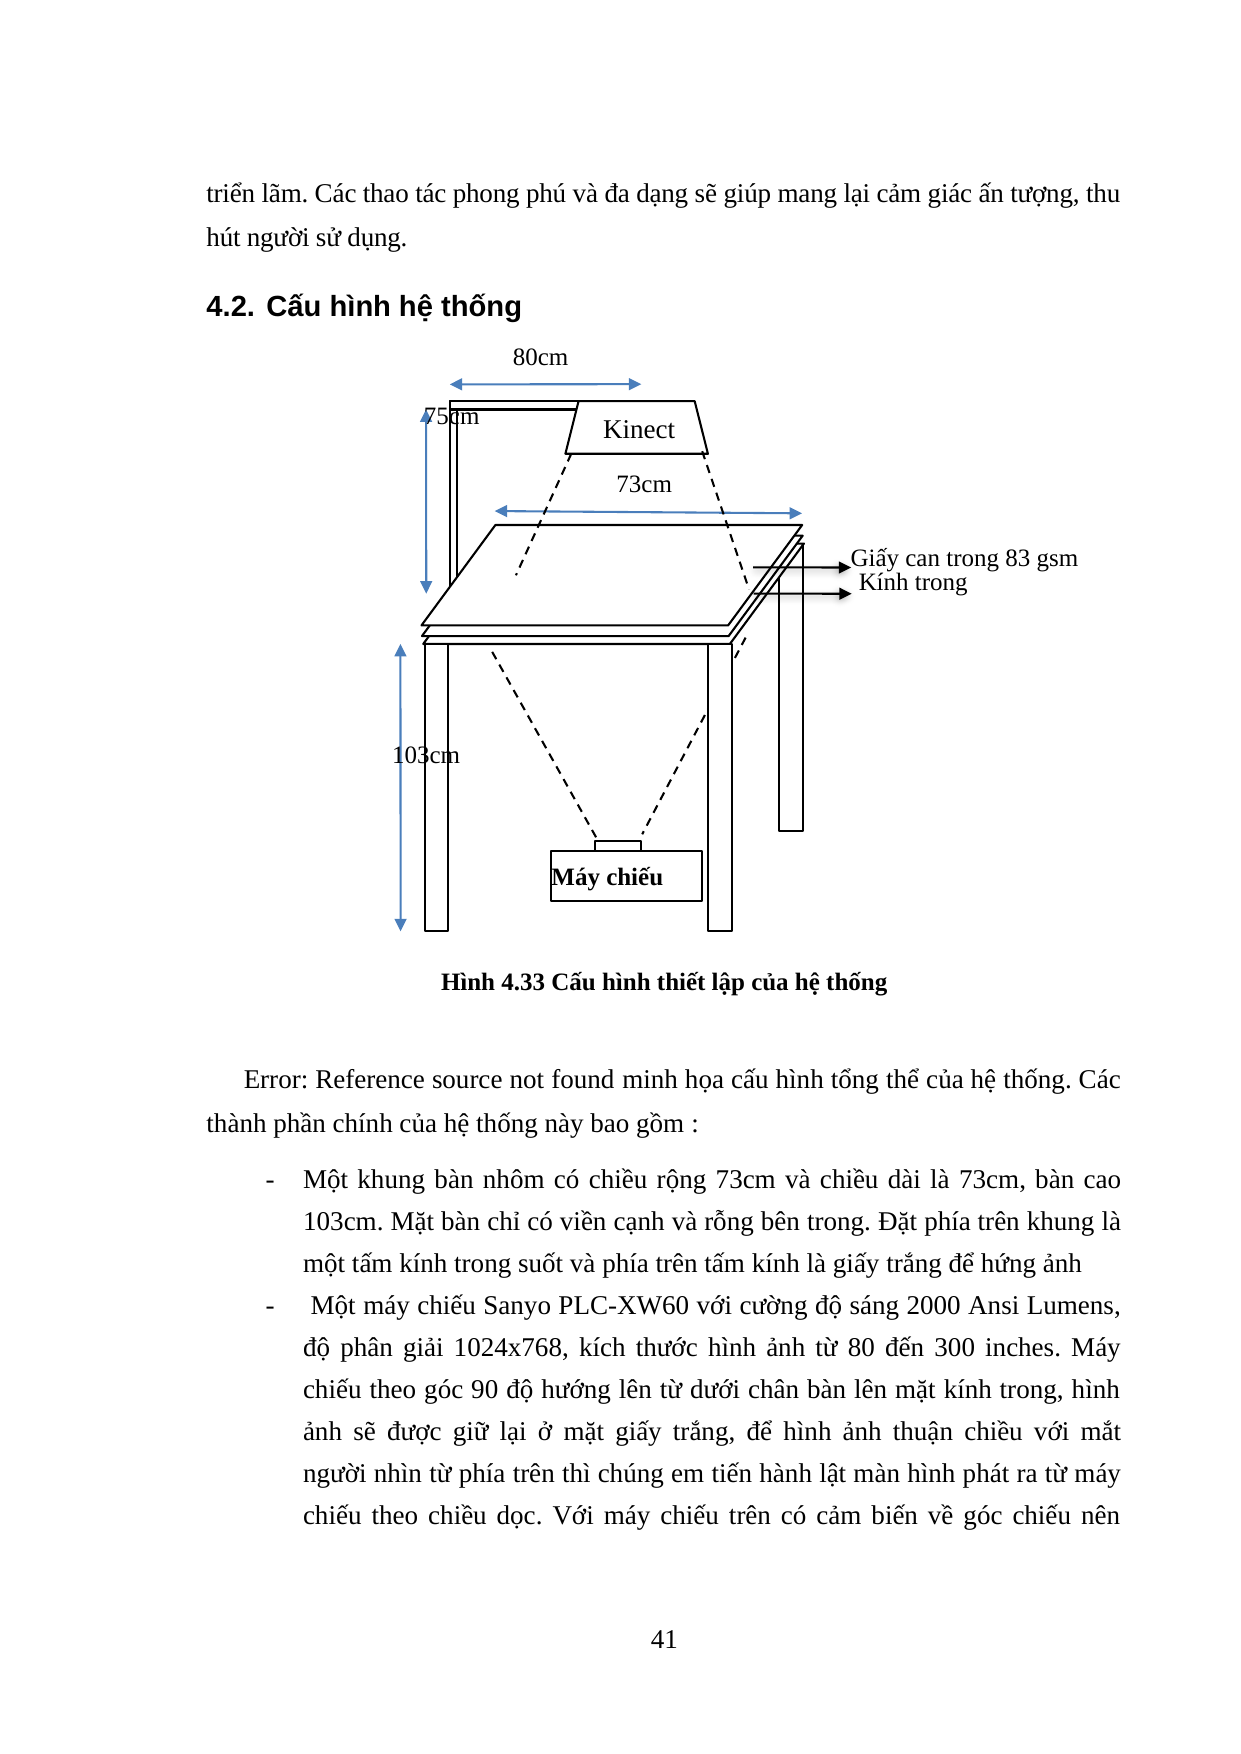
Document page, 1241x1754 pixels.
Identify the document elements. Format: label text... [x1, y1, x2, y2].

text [265, 1289, 1122, 1530]
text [206, 177, 1122, 252]
subtitle Cấu hình hệ thống [206, 289, 1122, 323]
text Một khung bàn nhôm có chiều rộng 73cm và chiều dài là 73cm, bàn cao 103cm. Mặt bàn chỉ có viền cạnh và rỗng bên trong. Đặt phía trên khung là một tấm kính trong suốt và phía trên tấm kính là giấy trắng để hứng ảnh [265, 1163, 1122, 1278]
